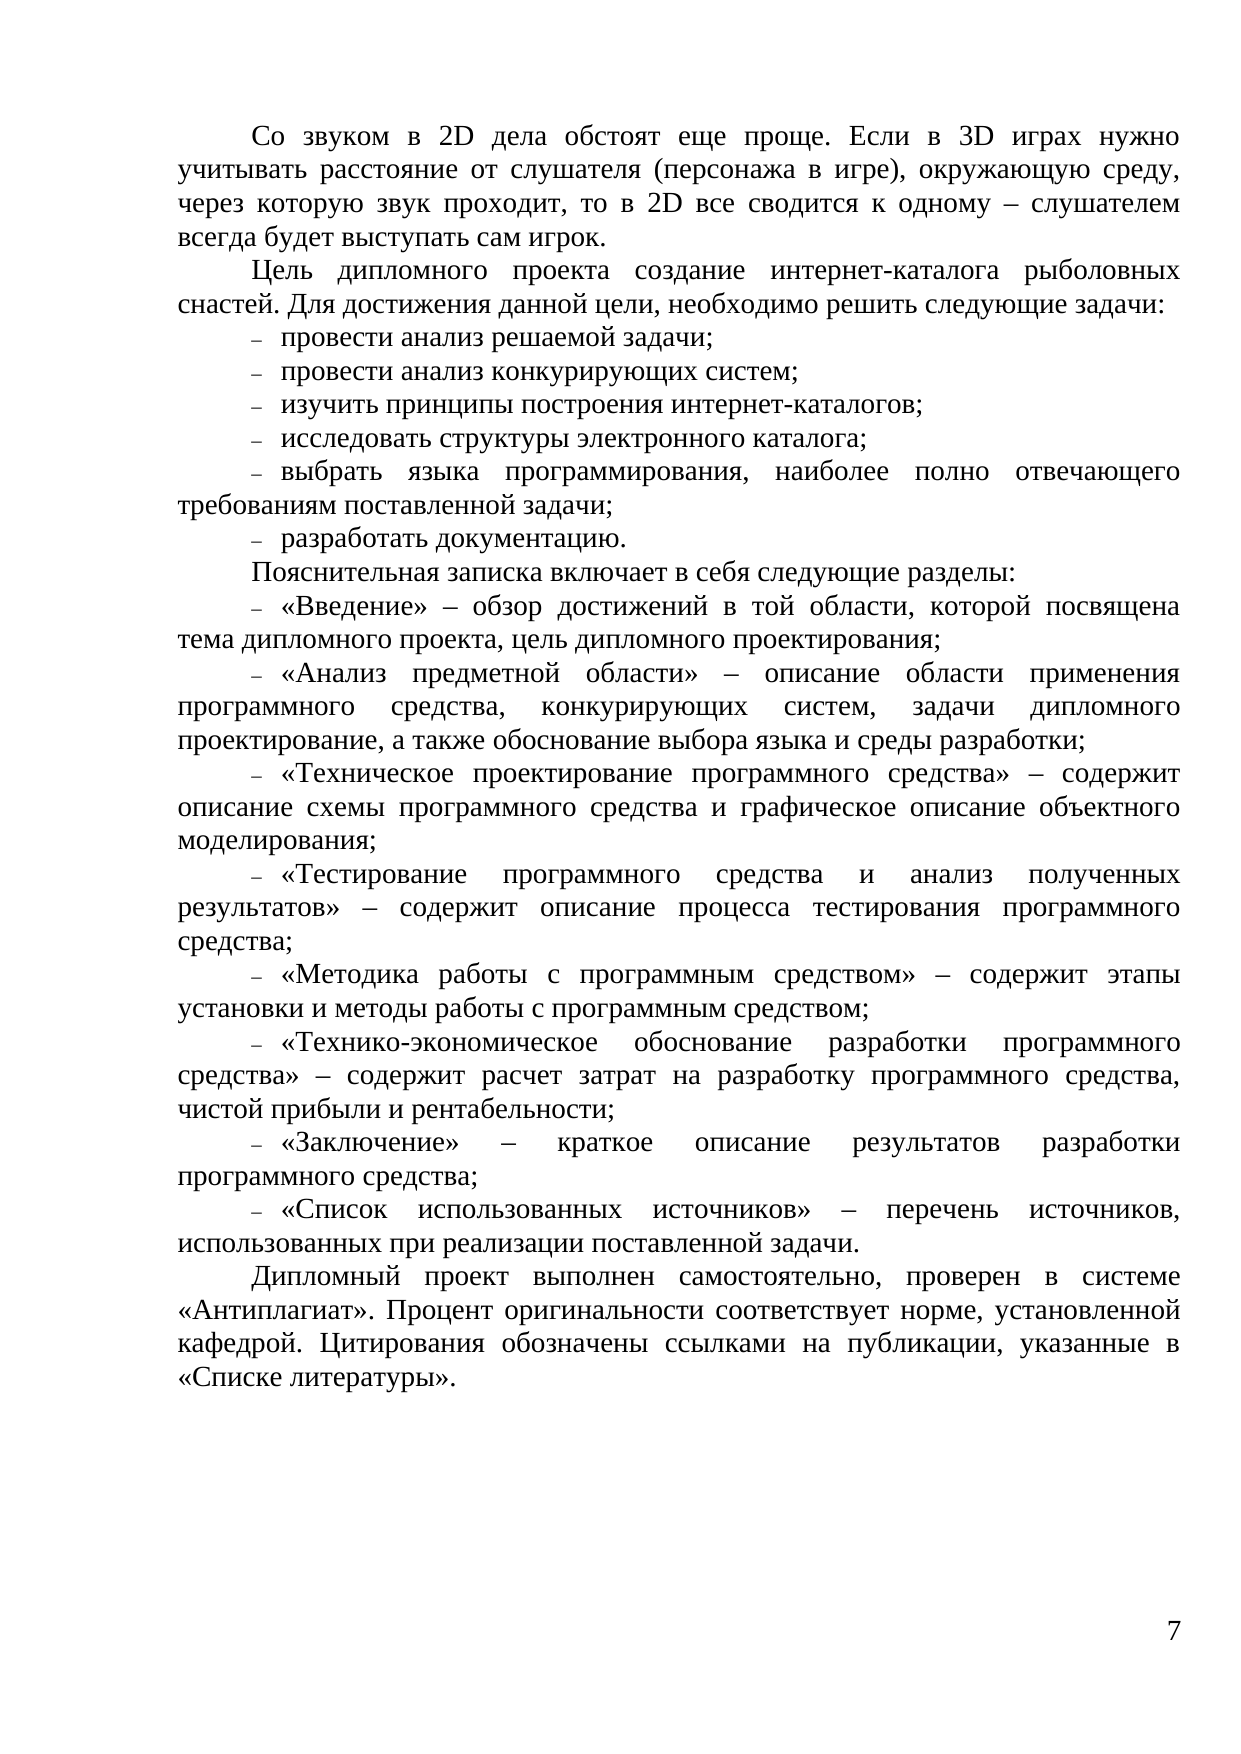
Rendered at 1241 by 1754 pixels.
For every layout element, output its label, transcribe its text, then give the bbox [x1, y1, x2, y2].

text Дипломный проект выполнен самостоятельно, проверен в системе «Антиплагиат». Процент оригинальности соответствует норме, установленной кафедрой. Цитирования обозначены ссылками на публикации, указанные в «Списке литературы». [177, 1258, 1181, 1393]
list провести анализ конкурирующих систем; [177, 353, 1181, 386]
list «Техническое проектирование программного средства» – содержит описание схемы программного средства и графическое описание объектного моделирования; [177, 755, 1181, 856]
list «Методика работы с программным средством» – содержит этапы установки и методы работы с программным средством; [177, 957, 1181, 1024]
list провести анализ решаемой задачи; [177, 319, 1181, 353]
list «Введение» – обзор достижений в той области, которой посвящена тема дипломного проекта, цель дипломного проектирования; [177, 588, 1181, 655]
list «Анализ предметной области» – описание области применения программного средства, конкурирующих систем, задачи дипломного проектирование, а также обоснование выбора языка и среды разработки; [177, 655, 1181, 755]
list «Технико-экономическое обоснование разработки программного средства» – содержит расчет затрат на разработку программного средства, чистой прибыли и рентабельности; [177, 1024, 1181, 1124]
list изучить принципы построения интернет-каталогов; [177, 386, 1181, 420]
list «Тестирование программного средства и анализ полученных результатов» – содержит описание процесса тестирования программного средства; [177, 856, 1181, 957]
list «Список использованных источников» – перечень источников, использованных при реализации поставленной задачи. [177, 1191, 1181, 1258]
text Цель дипломного проекта создание интернет-каталога рыболовных снастей. Для достижения данной цели, необходимо решить следующие задачи: [177, 252, 1181, 319]
list исследовать структуры электронного каталога; [177, 420, 1181, 453]
list разработать документацию. [177, 521, 1181, 554]
list «Заключение» – краткое описание результатов разработки программного средства; [177, 1124, 1181, 1191]
text Пояснительная записка включает в себя следующие разделы: [177, 554, 1181, 588]
text Со звуком в 2D дела обстоят еще проще. Если в 3D играх нужно учитывать расстояние от слушателя (персонажа в игре), окружающую среду, через которую звук проходит, то в 2D все сводится к одному – слушателем всегда будет выступать сам игрок. [177, 118, 1181, 252]
list выбрать языка программирования, наиболее полно отвечающего требованиям поставленной задачи; [177, 453, 1181, 521]
